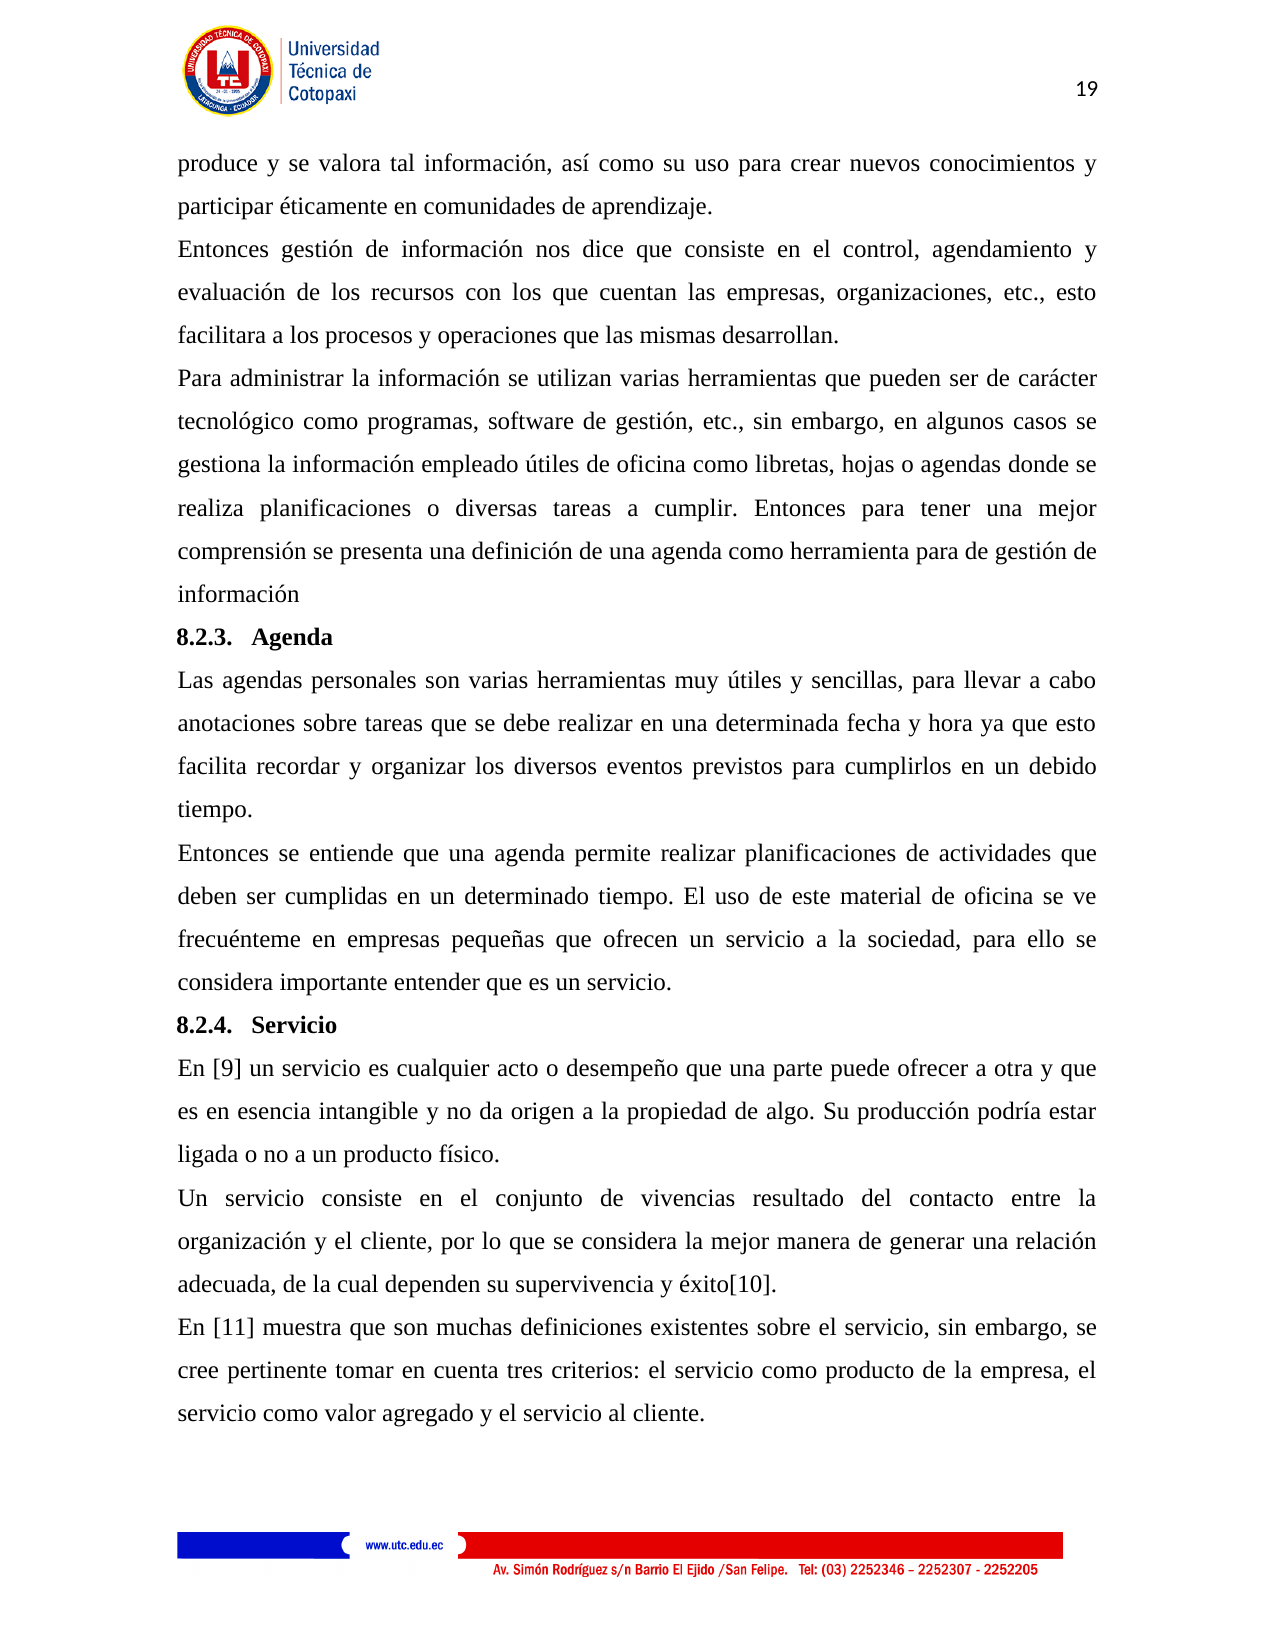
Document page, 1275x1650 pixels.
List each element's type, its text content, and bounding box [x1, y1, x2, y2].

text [177, 148, 1098, 219]
text Las agendas personales son varias herramientas muy útiles y sencillas, para llevar a cabo anotaciones sobre tareas que se debe realizar en una determinada fecha y hora ya que esto facilita recordar y organizar los diversos eventos previstos para cumplirlos en un debido tiempo. [177, 665, 1098, 823]
picture [177, 1532, 1063, 1577]
picture [177, 22, 387, 122]
list Agenda [176, 622, 1098, 651]
text Para administrar la información se utilizan varias herramientas que pueden ser de carácter tecnológico como programas, software de gestión, etc., sin embargo, en algunos casos se gestiona la información empleado útiles de oficina como libretas, hojas o agendas donde se realiza planificaciones o diversas tareas a cumplir. Entonces para tener una mejor comprensión se presenta una definición de una agenda como herramienta para de gestión de información [177, 363, 1098, 608]
text Entonces gestión de información nos dice que consiste en el control, agendamiento y evaluación de los recursos con los que cuentan las empresas, organizaciones, etc., esto facilitara a los procesos y operaciones que las mismas desarrollan. [177, 234, 1098, 349]
list Servicio [176, 1010, 1098, 1039]
text En [11] muestra que son muchas definiciones existentes sobre el servicio, sin embargo, se cree pertinente tomar en cuenta tres criterios: el servicio como producto de la empresa, el servicio como valor agregado y el servicio al cliente. [177, 1312, 1098, 1427]
text Un servicio consiste en el conjunto de vivencias resultado del contacto entre la organización y el cliente, por lo que se considera la mejor manera de generar una relación adecuada, de la cual dependen su supervivencia y éxito[10]. [177, 1183, 1098, 1298]
text En [9] un servicio es cualquier acto o desempeño que una parte puede ofrecer a otra y que es en esencia intangible y no da origen a la propiedad de algo. Su producción podría estar ligada o no a un producto físico. [177, 1053, 1098, 1168]
text Entonces se entiende que una agenda permite realizar planificaciones de actividades que deben ser cumplidas en un determinado tiempo. El uso de este material de oficina se ve frecuénteme en empresas pequeñas que ofrecen un servicio a la sociedad, para ello se considera importante entender que es un servicio. [177, 838, 1098, 996]
